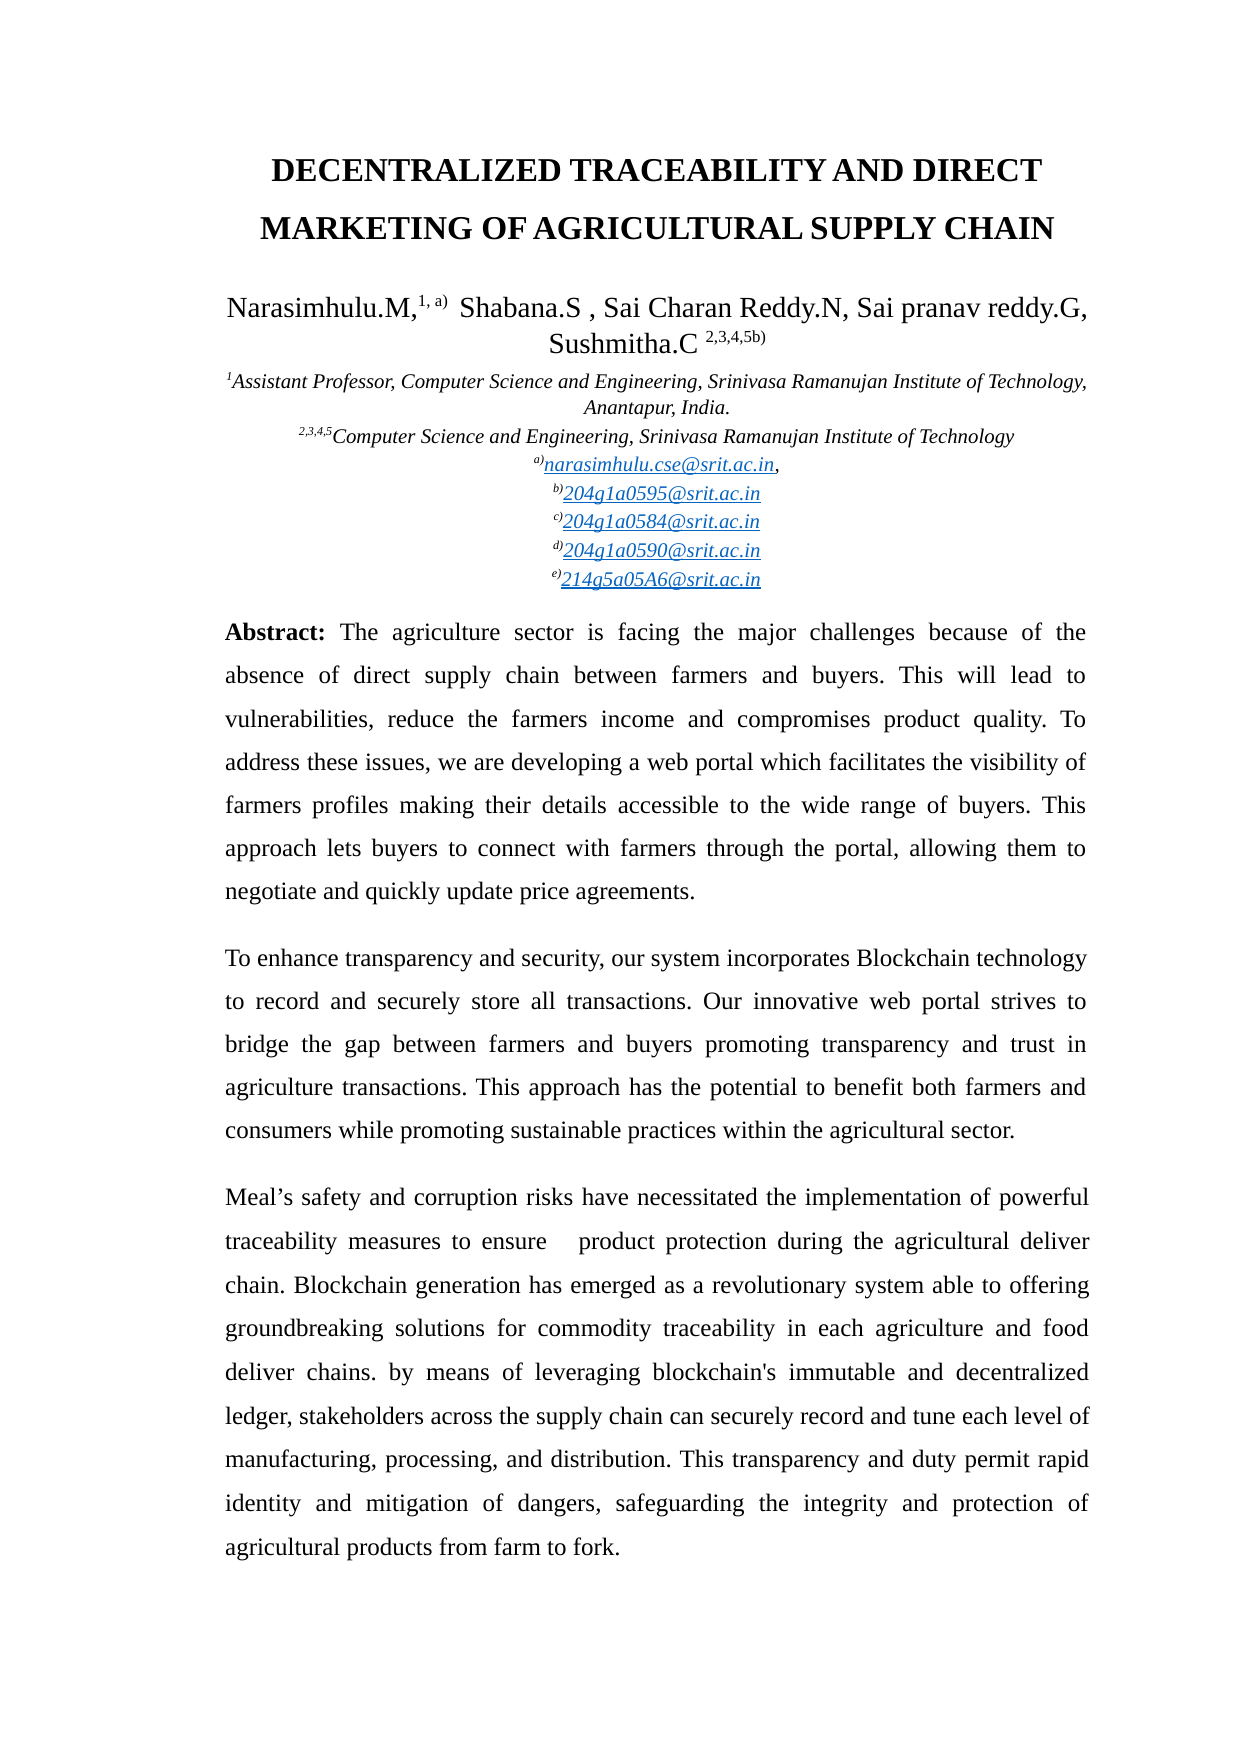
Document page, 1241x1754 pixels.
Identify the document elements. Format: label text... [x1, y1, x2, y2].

text e)214g5a05A6@srit.ac.in [225, 567, 1089, 591]
text Meal’s safety and corruption risks have necessitated the implementation of powerful traceability measures to ensure product protection during the agricultural deliver chain. Blockchain generation has emerged as a revolutionary system able to offering groundbreaking solutions for commodity traceability in each agriculture and food deliver chains. by means of leveraging blockchain's immutable and decentralized ledger, stakeholders across the supply chain can securely record and tune each level of manufacturing, processing, and distribution. This transparency and duty permit rapid identity and mitigation of dangers, safeguarding the integrity and protection of agricultural products from farm to fork. [225, 1182, 1090, 1560]
text 1Assistant Professor, Computer Science and Engineering, Srinivasa Ramanujan Institute of Technology, Anantapur, India. [225, 369, 1090, 419]
text a)narasimhulu.cse@srit.ac.in, [225, 452, 1090, 476]
text 2,3,4,5Computer Science and Engineering, Srinivasa Ramanujan Institute of Technology [225, 424, 1090, 448]
text Abstract: The agriculture sector is facing the major challenges because of the absence of direct supply chain between farmers and buyers. This will lead to vulnerabilities, reduce the farmers income and compromises product quality. To address these issues, we are developing a web portal which facilitates the visibility of farmers profiles making their details accessible to the wide range of buyers. This approach lets buyers to connect with farmers through the portal, allowing them to negotiate and quickly update price agreements. [224, 617, 1087, 905]
text Narasimhulu.M,1, a) Shabana.S , Sai Charan Reddy.N, Sai pranav reddy.G, Sushmitha.C 2,3,4,5b) [225, 290, 1089, 360]
text c)204g1a0584@srit.ac.in [225, 509, 1090, 533]
text b)204g1a0595@srit.ac.in [225, 481, 1090, 505]
text d)204g1a0590@srit.ac.in [225, 538, 1090, 562]
text To enhance transparency and security, our system incorporates Blockchain technology to record and securely store all transactions. Our innovative web portal strives to bridge the gap between farmers and buyers promoting transparency and trust in agriculture transactions. This approach has the potential to benefit both farmers and consumers while promoting sustainable practices within the agricultural sector. [224, 943, 1087, 1144]
text DECENTRALIZED TRACEABILITY AND DIRECT MARKETING OF AGRICULTURAL SUPPLY CHAIN [224, 150, 1090, 247]
